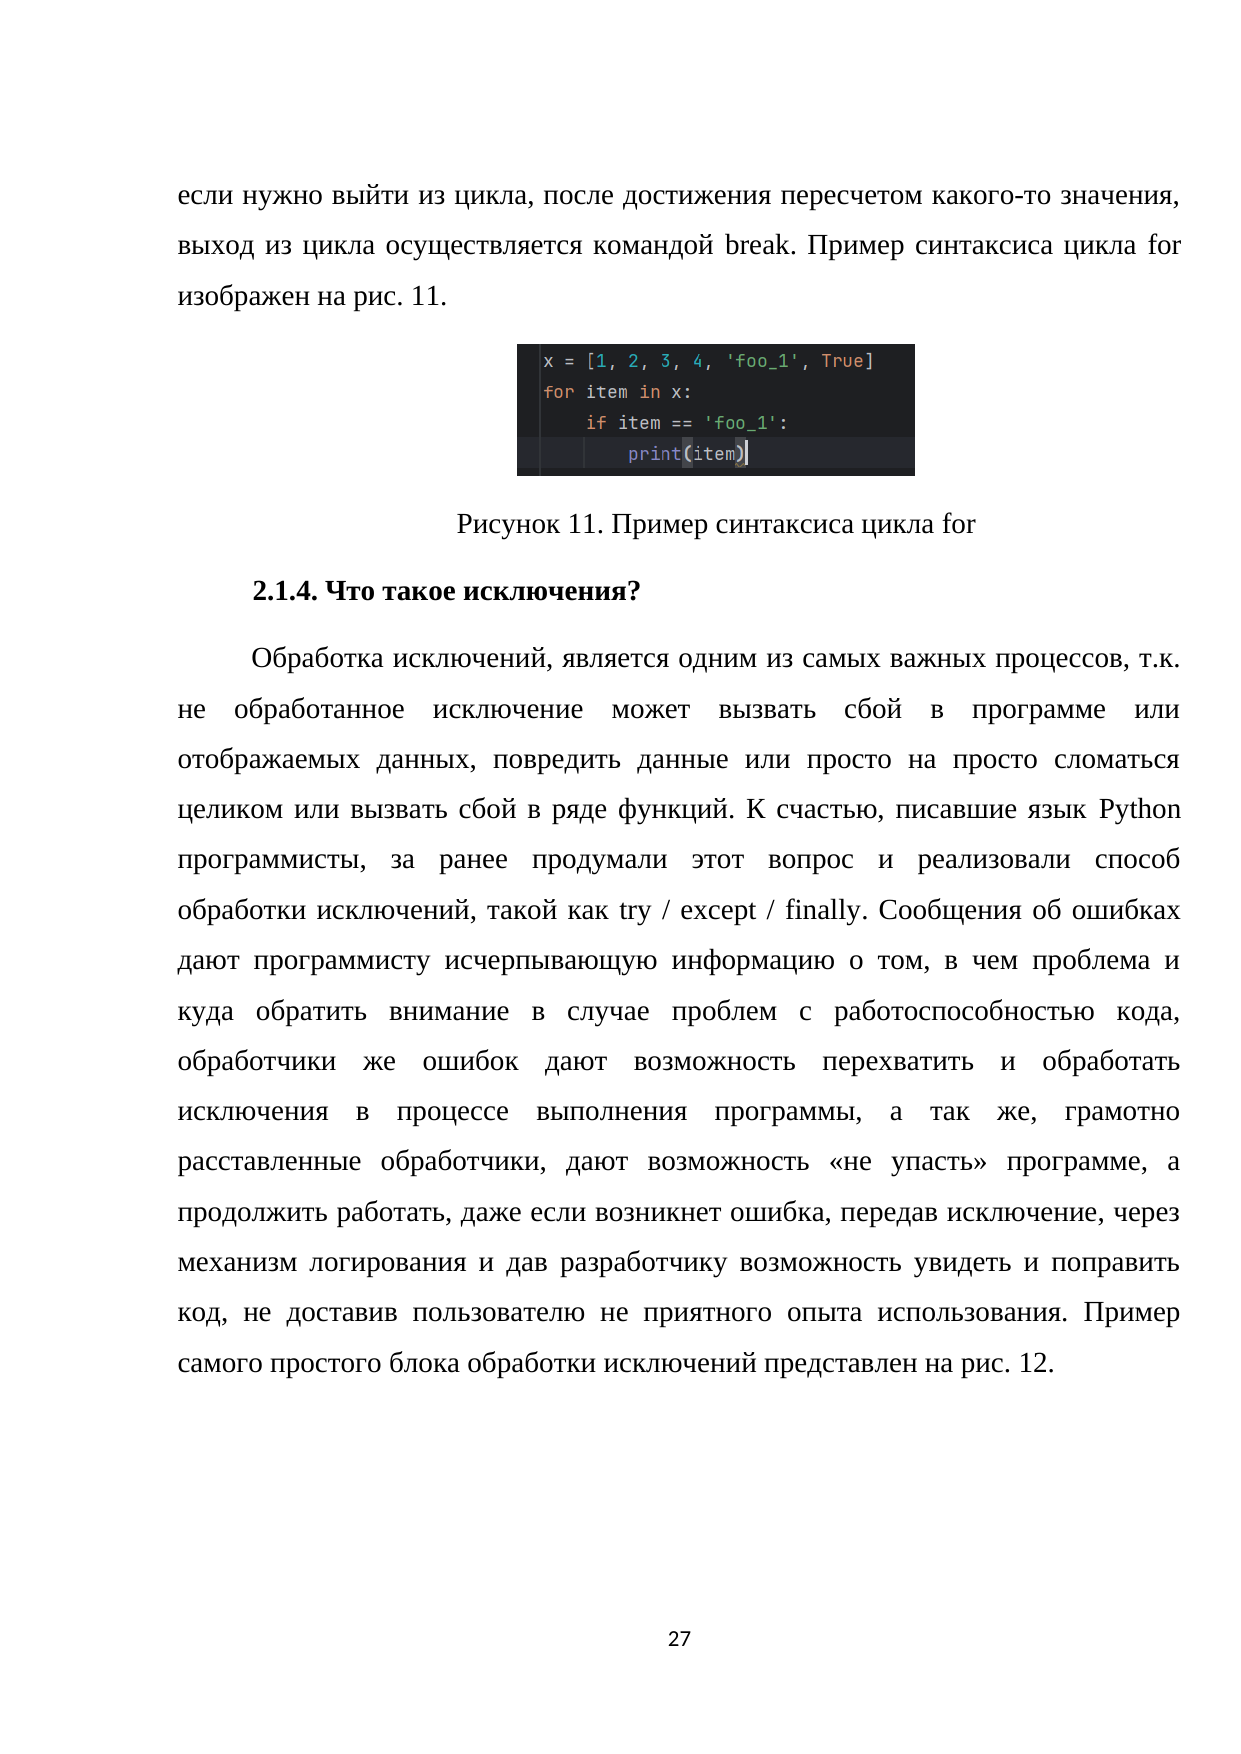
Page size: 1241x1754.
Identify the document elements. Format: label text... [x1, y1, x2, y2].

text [177, 177, 1181, 311]
text Рисунок 11. Пример синтаксиса цикла for [177, 506, 1181, 540]
list Что такое исключения? [252, 573, 1181, 607]
picture [517, 344, 915, 476]
text Обработка исключений, является одним из самых важных процессов, т.к. не обработанное исключение может вызвать сбой в программе или отображаемых данных, повредить данные или просто на просто сломаться целиком или вызвать сбой в ряде функций. К счастью, писавшие язык Python программисты, за ранее продумали этот вопрос и реализовали способ обработки исключений, такой как try / except / finally. Сообщения об ошибках дают программисту исчерпывающую информацию о том, в чем проблема и куда обратить внимание в случае проблем с работоспособностью кода, обработчики же ошибок дают возможность перехватить и обработать исключения в процессе выполнения программы, а так же, грамотно расставленные обработчики, дают возможность «не упасть» программе, а продолжить работать, даже если возникнет ошибка, передав исключение, через механизм логирования и дав разработчику возможность увидеть и поправить код, не доставив пользователю не приятного опыта использования. Пример самого простого блока обработки исключений представлен на рис. 12. [177, 640, 1181, 1378]
